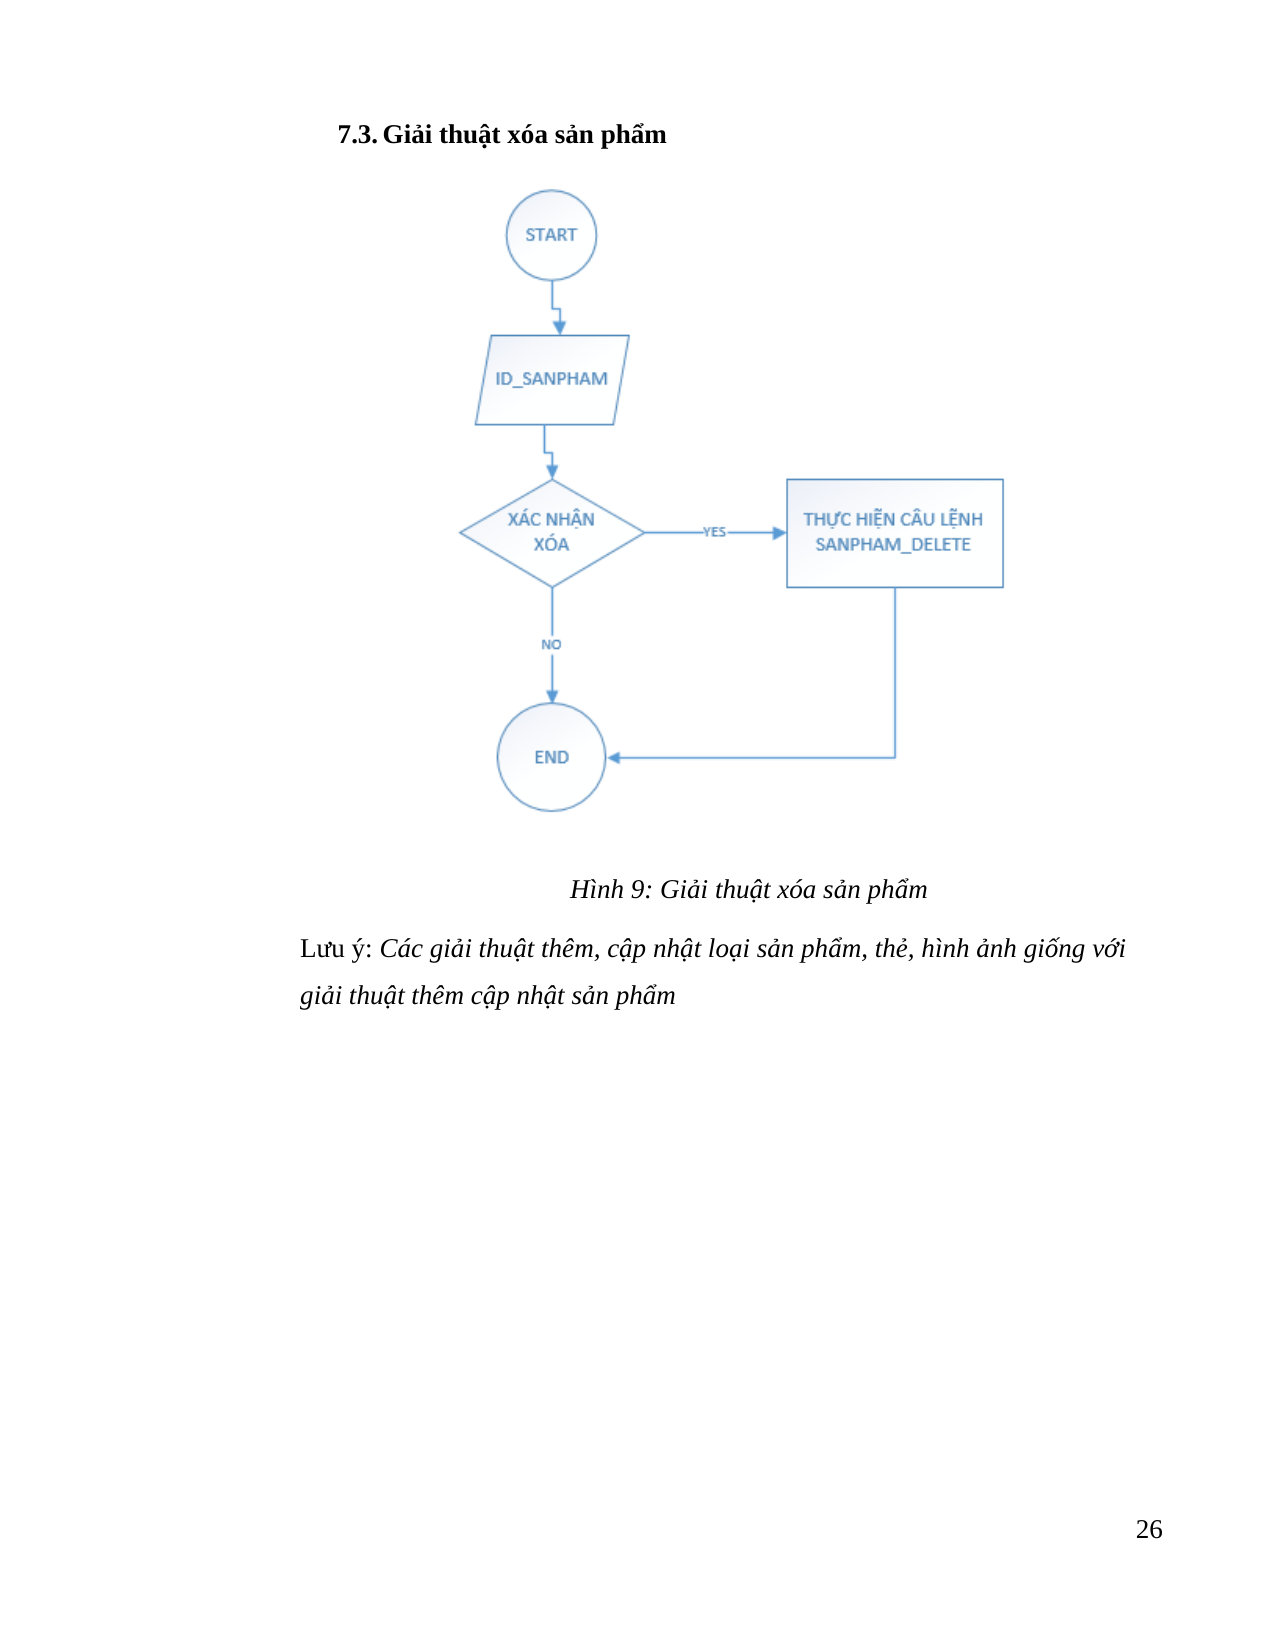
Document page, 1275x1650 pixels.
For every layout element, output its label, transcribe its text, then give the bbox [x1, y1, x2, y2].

picture [425, 177, 1037, 845]
text Lưu ý: Các giải thuật thêm, cập nhật loại sản phẩm, thẻ, hình ảnh giống với giải thuật thêm cập nhật sản phẩm [300, 932, 1162, 1010]
text Hình 9: Giải thuật xóa sản phẩm [337, 873, 1162, 904]
list Giải thuật xóa sản phẩm [337, 119, 1162, 150]
